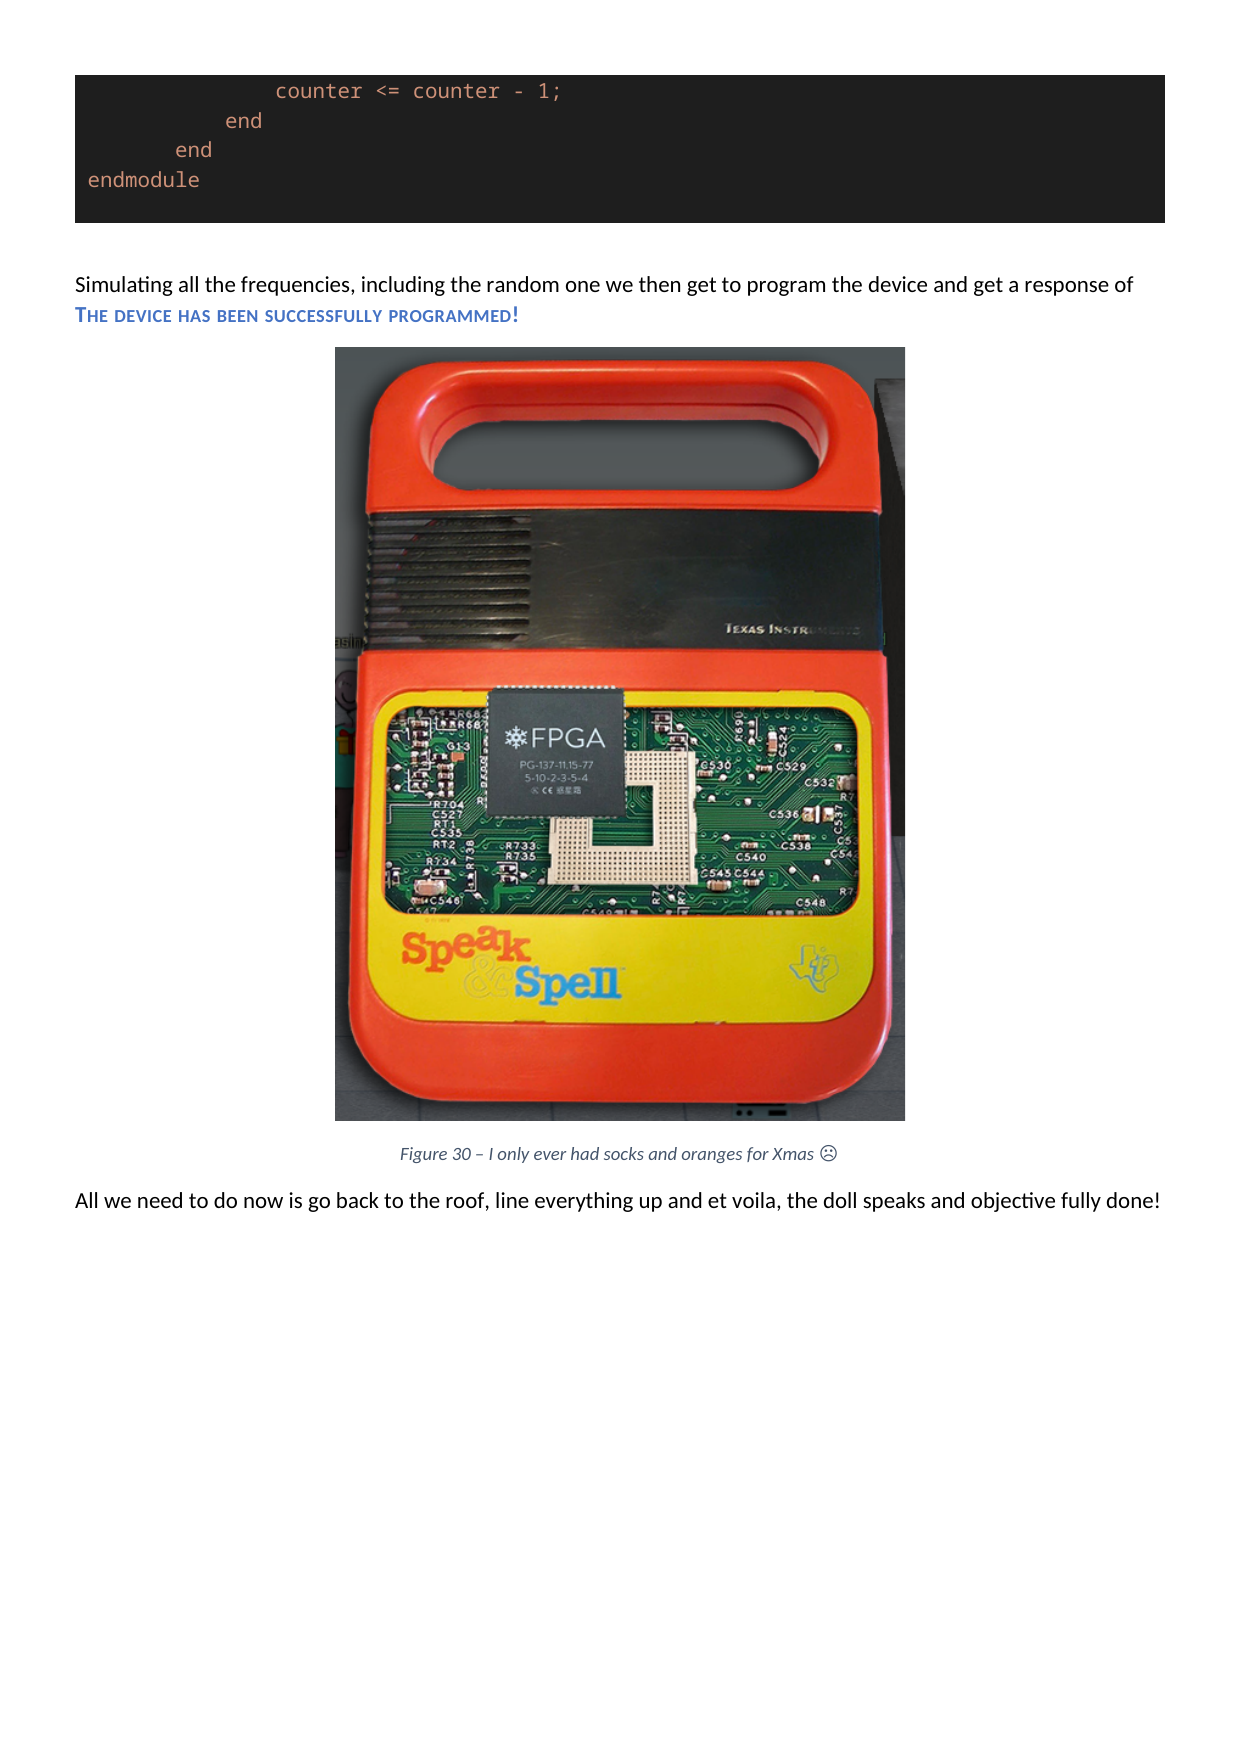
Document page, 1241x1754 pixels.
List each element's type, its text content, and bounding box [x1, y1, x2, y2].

text Simulating all the frequencies, including the random one we then get to program the device and get a response of The device has been successfully programmed! [75, 270, 1165, 329]
text counter <= counter - 1; [75, 75, 1165, 105]
text end [75, 105, 1165, 134]
text Figure 30 – I only ever had socks and oranges for Xmas [75, 1140, 1165, 1165]
text endmodule [75, 164, 1165, 194]
picture [335, 347, 906, 1121]
text All we need to do now is go back to the roof, line everything up and et voila, the doll speaks and objective fully done! [75, 1186, 1165, 1214]
text end [75, 134, 1165, 164]
